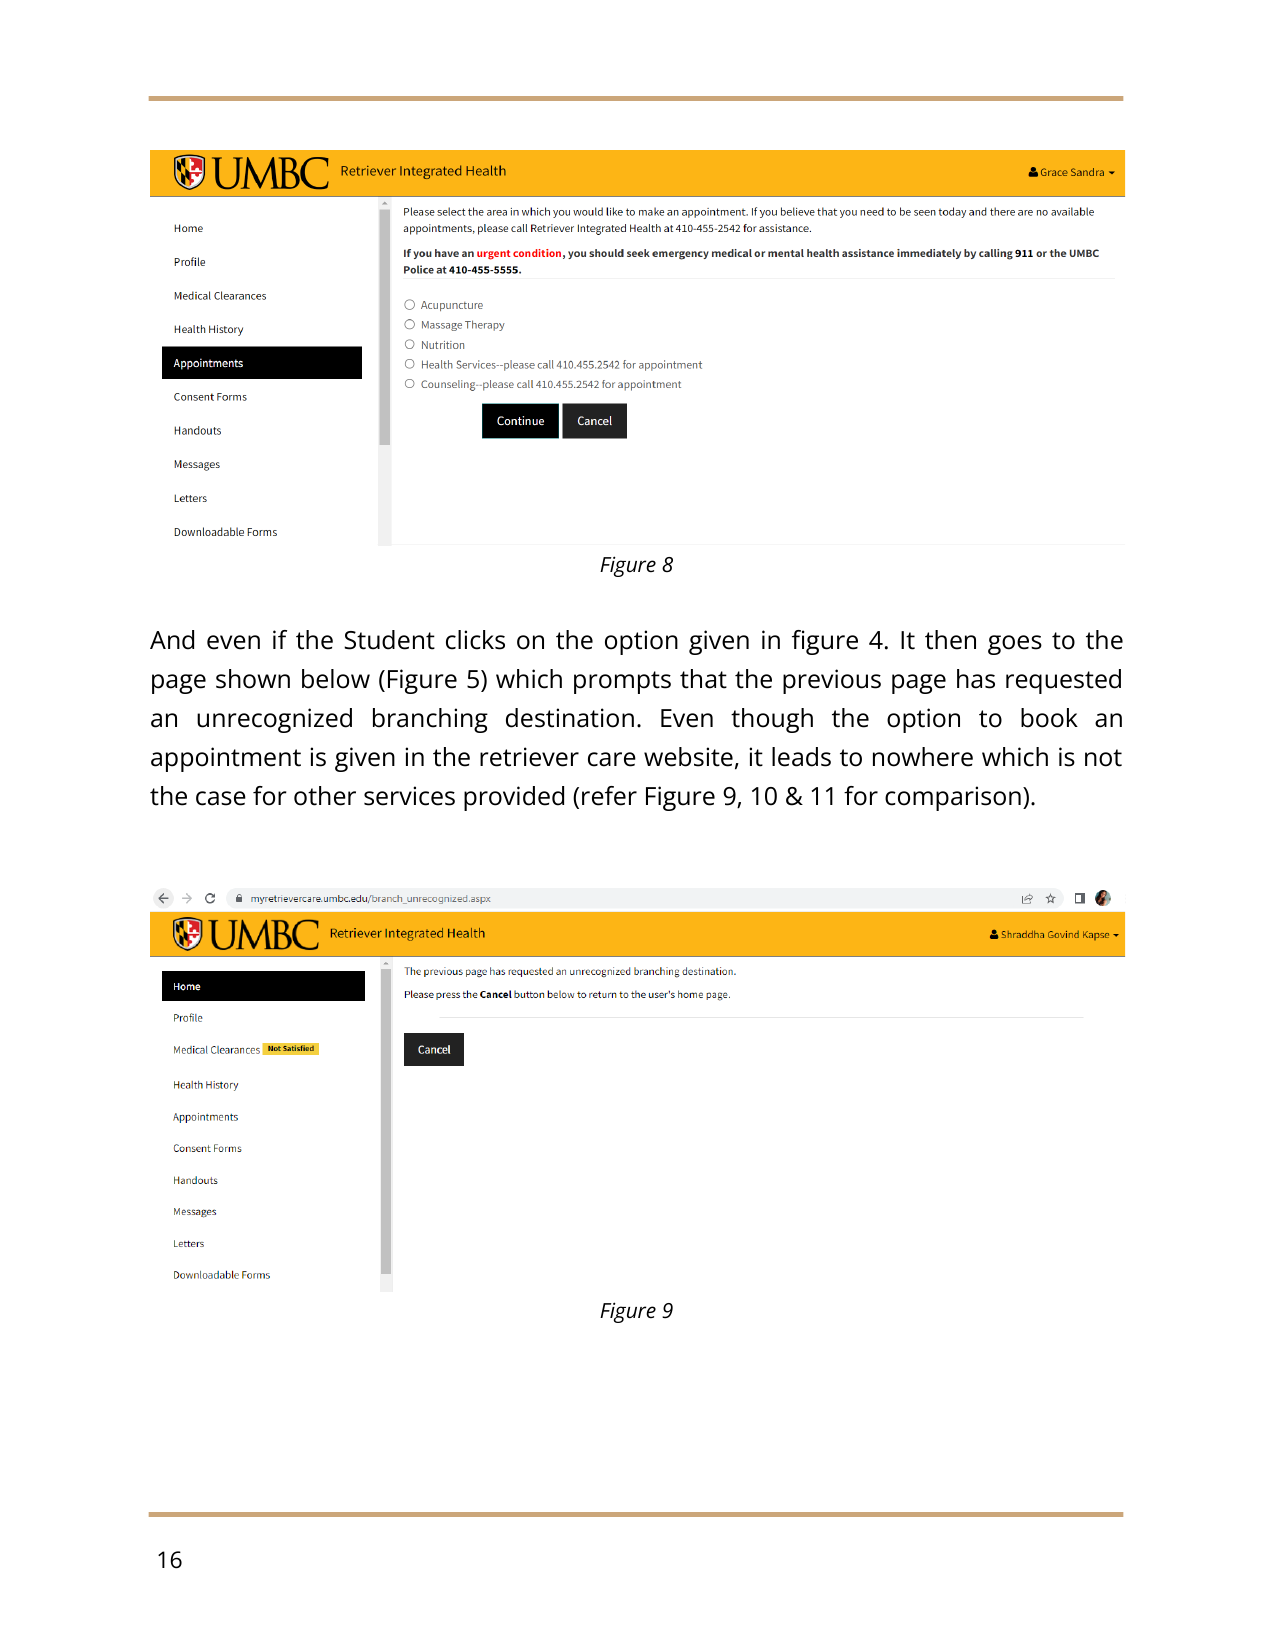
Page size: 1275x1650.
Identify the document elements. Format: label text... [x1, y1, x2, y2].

picture [148, 96, 1124, 101]
text Figure 9 [150, 1296, 1125, 1325]
picture [150, 150, 1125, 546]
text Figure 8 [150, 551, 1125, 579]
picture [148, 1512, 1124, 1517]
text And even if the Student clicks on the option given in figure 4. It then goes to the page shown below (Figure 5) which prompts that the previous page has requested an unrecognized branching destination. Even though the option to book an appointment is given in the retriever care website, it leads to nowhere which is not the case for other services provided (refer Figure 9, 10 & 11 for comparison). [150, 622, 1125, 813]
picture [150, 887, 1125, 1292]
